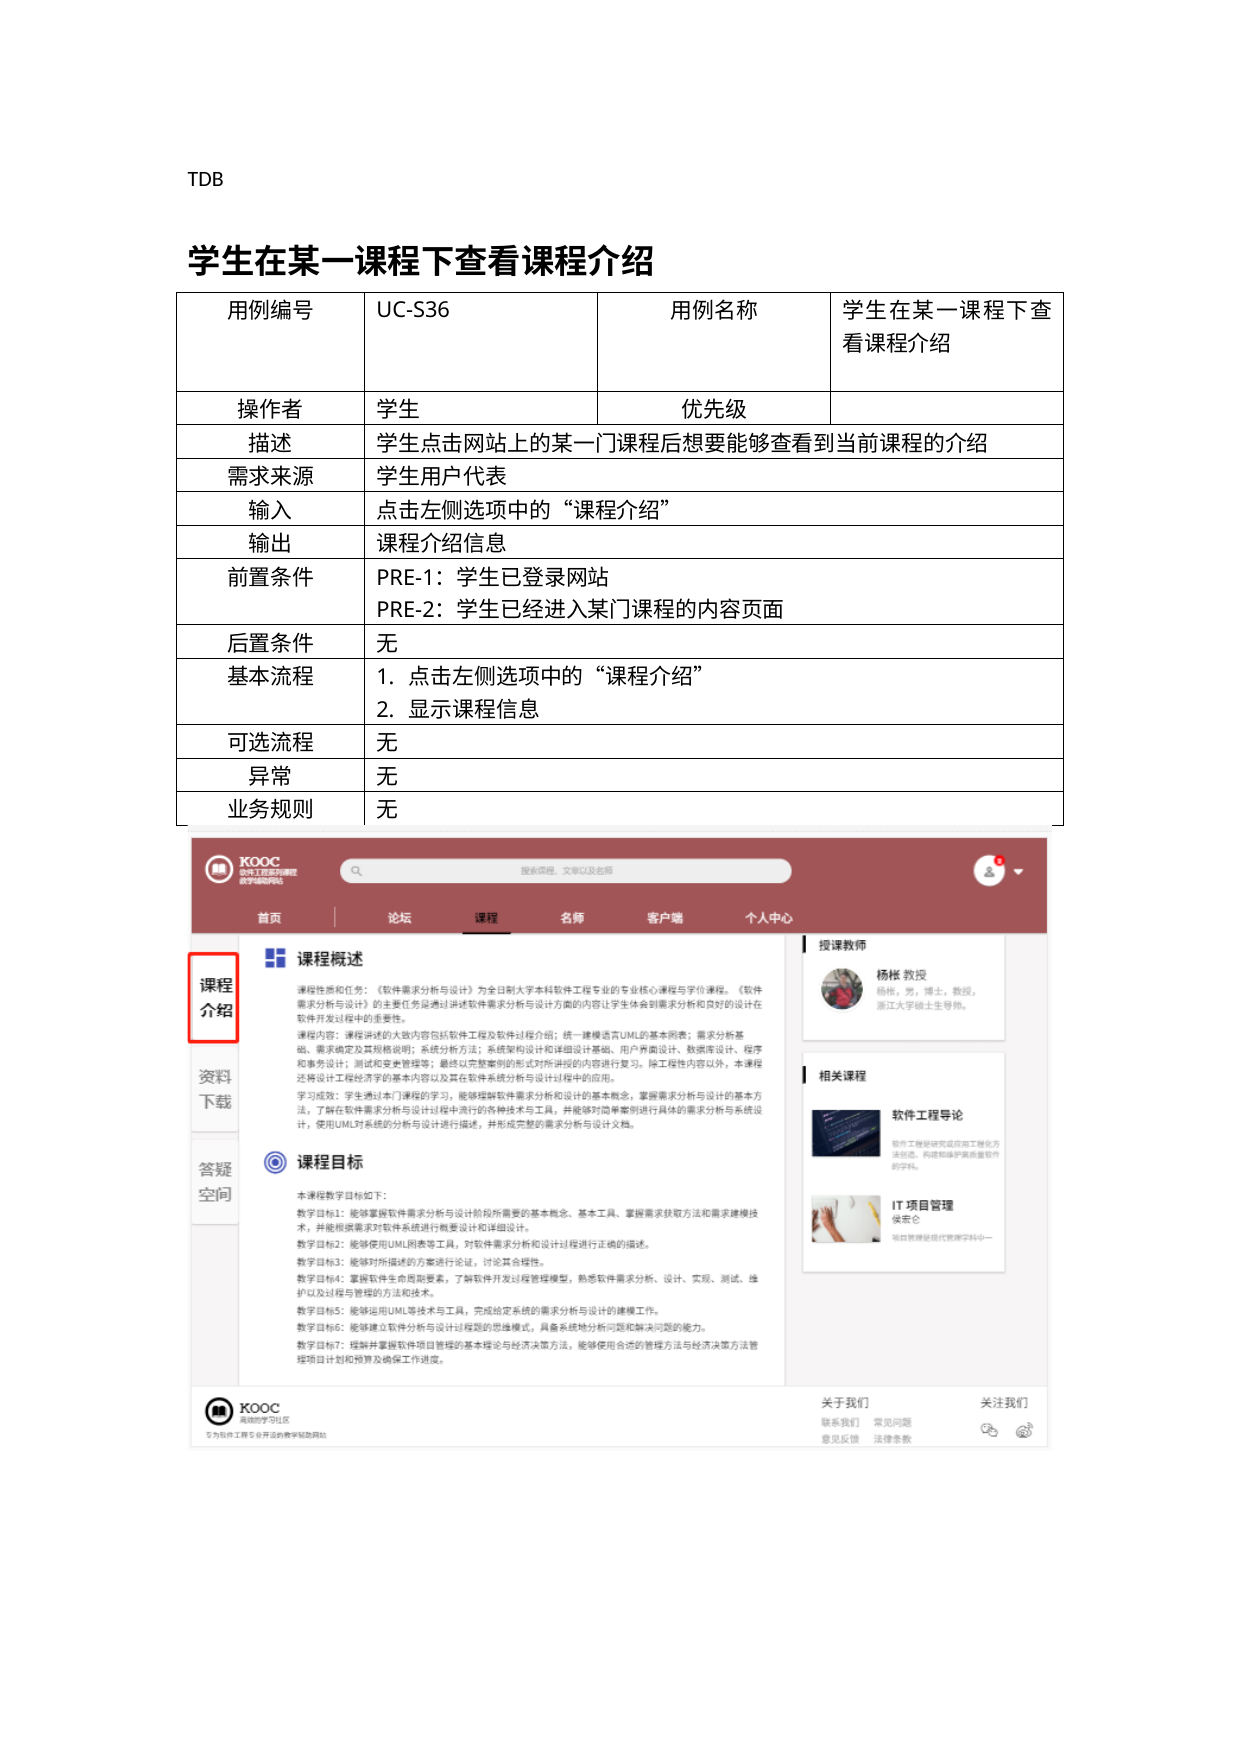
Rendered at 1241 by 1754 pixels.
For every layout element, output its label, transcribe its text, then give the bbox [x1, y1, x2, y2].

table_cell 无 [365, 759, 1063, 791]
table_cell 描述 [177, 425, 364, 458]
table_cell 点击左侧选项中的“课程介绍” 显示课程信息 [365, 659, 1063, 724]
list 学生在某一课程下查看课程介绍 [187, 227, 1053, 292]
table_header 用例编号 [177, 293, 364, 391]
table_cell 后置条件 [177, 625, 364, 658]
table_cell 输出 [177, 526, 364, 558]
table_cell 学生用户代表 [365, 459, 1063, 491]
table_cell 异常 [177, 759, 364, 791]
table_header UC-S36 [365, 293, 597, 391]
list TDB [187, 162, 1053, 194]
table_cell 可选流程 [177, 725, 364, 757]
table_cell 优先级 [598, 392, 830, 424]
picture [187, 825, 1053, 1451]
table_cell 无 [365, 792, 1063, 824]
table_cell 学生点击网站上的某一门课程后想要能够查看到当前课程的介绍 [365, 425, 1063, 458]
table_cell 输入 [177, 492, 364, 525]
table_cell 无 [365, 725, 1063, 757]
table_cell 无 [365, 625, 1063, 658]
table_cell 点击左侧选项中的“课程介绍” [365, 492, 1063, 525]
table_cell 需求来源 [177, 459, 364, 491]
table_header 学生在某一课程下查看课程介绍 [831, 293, 1063, 391]
table_cell 基本流程 [177, 659, 364, 724]
table_cell 业务规则 [177, 792, 364, 824]
table_cell PRE-1：学生已登录网站 PRE-2：学生已经进入某门课程的内容页面 [365, 559, 1063, 624]
table_cell [831, 392, 1063, 424]
table_cell 前置条件 [177, 559, 364, 624]
table_header 用例名称 [598, 293, 830, 391]
table_cell 学生 [365, 392, 597, 424]
table_cell 操作者 [177, 392, 364, 424]
table_cell 课程介绍信息 [365, 526, 1063, 558]
